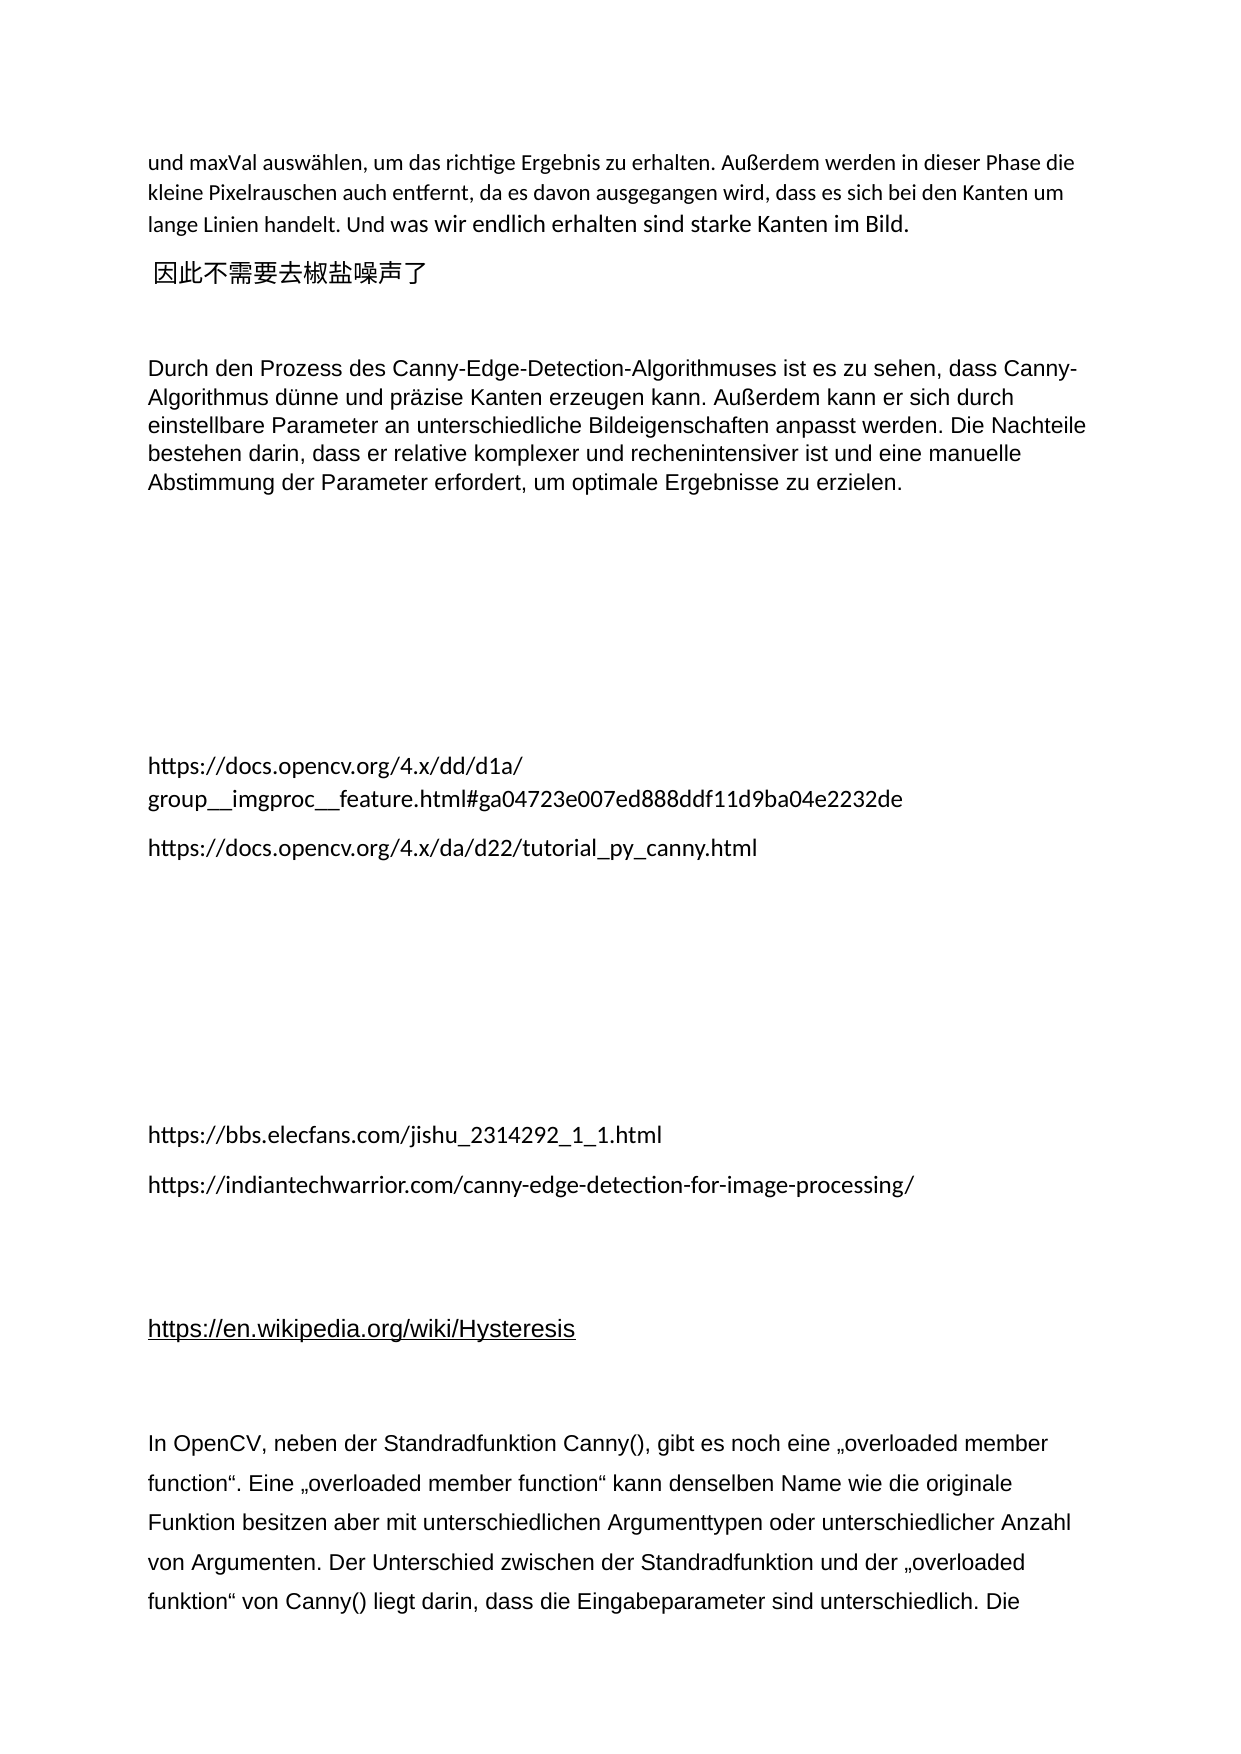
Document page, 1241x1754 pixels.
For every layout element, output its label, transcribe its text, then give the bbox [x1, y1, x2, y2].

text https://bbs.elecfans.com/jishu_2314292_1_1.html [148, 1120, 1093, 1150]
text Durch den Prozess des Canny-Edge-Detection-Algorithmuses ist es zu sehen, dass Canny-Algorithmus dünne und präzise Kanten erzeugen kann. Außerdem kann er sich durch einstellbare Parameter an unterschiedliche Bildeigenschaften anpasst werden. Die Nachteile bestehen darin, dass er relative komplexer und rechenintensiver ist und eine manuelle Abstimmung der Parameter erfordert, um optimale Ergebnisse zu erzielen. [148, 355, 1093, 495]
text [148, 1430, 1093, 1614]
text https://docs.opencv.org/4.x/dd/d1a/group__imgproc__feature.html#ga04723e007ed888ddf11d9ba04e2232de [148, 750, 1093, 813]
text https://docs.opencv.org/4.x/da/d22/tutorial_py_canny.html [148, 832, 1093, 863]
text https://indiantechwarrior.com/canny-edge-detection-for-image-processing/ [148, 1169, 1093, 1200]
text 因此不需要去椒盐噪声了 [148, 258, 1093, 288]
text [148, 148, 1093, 239]
text https://en.wikipedia.org/wiki/Hysteresis [148, 1314, 1093, 1343]
